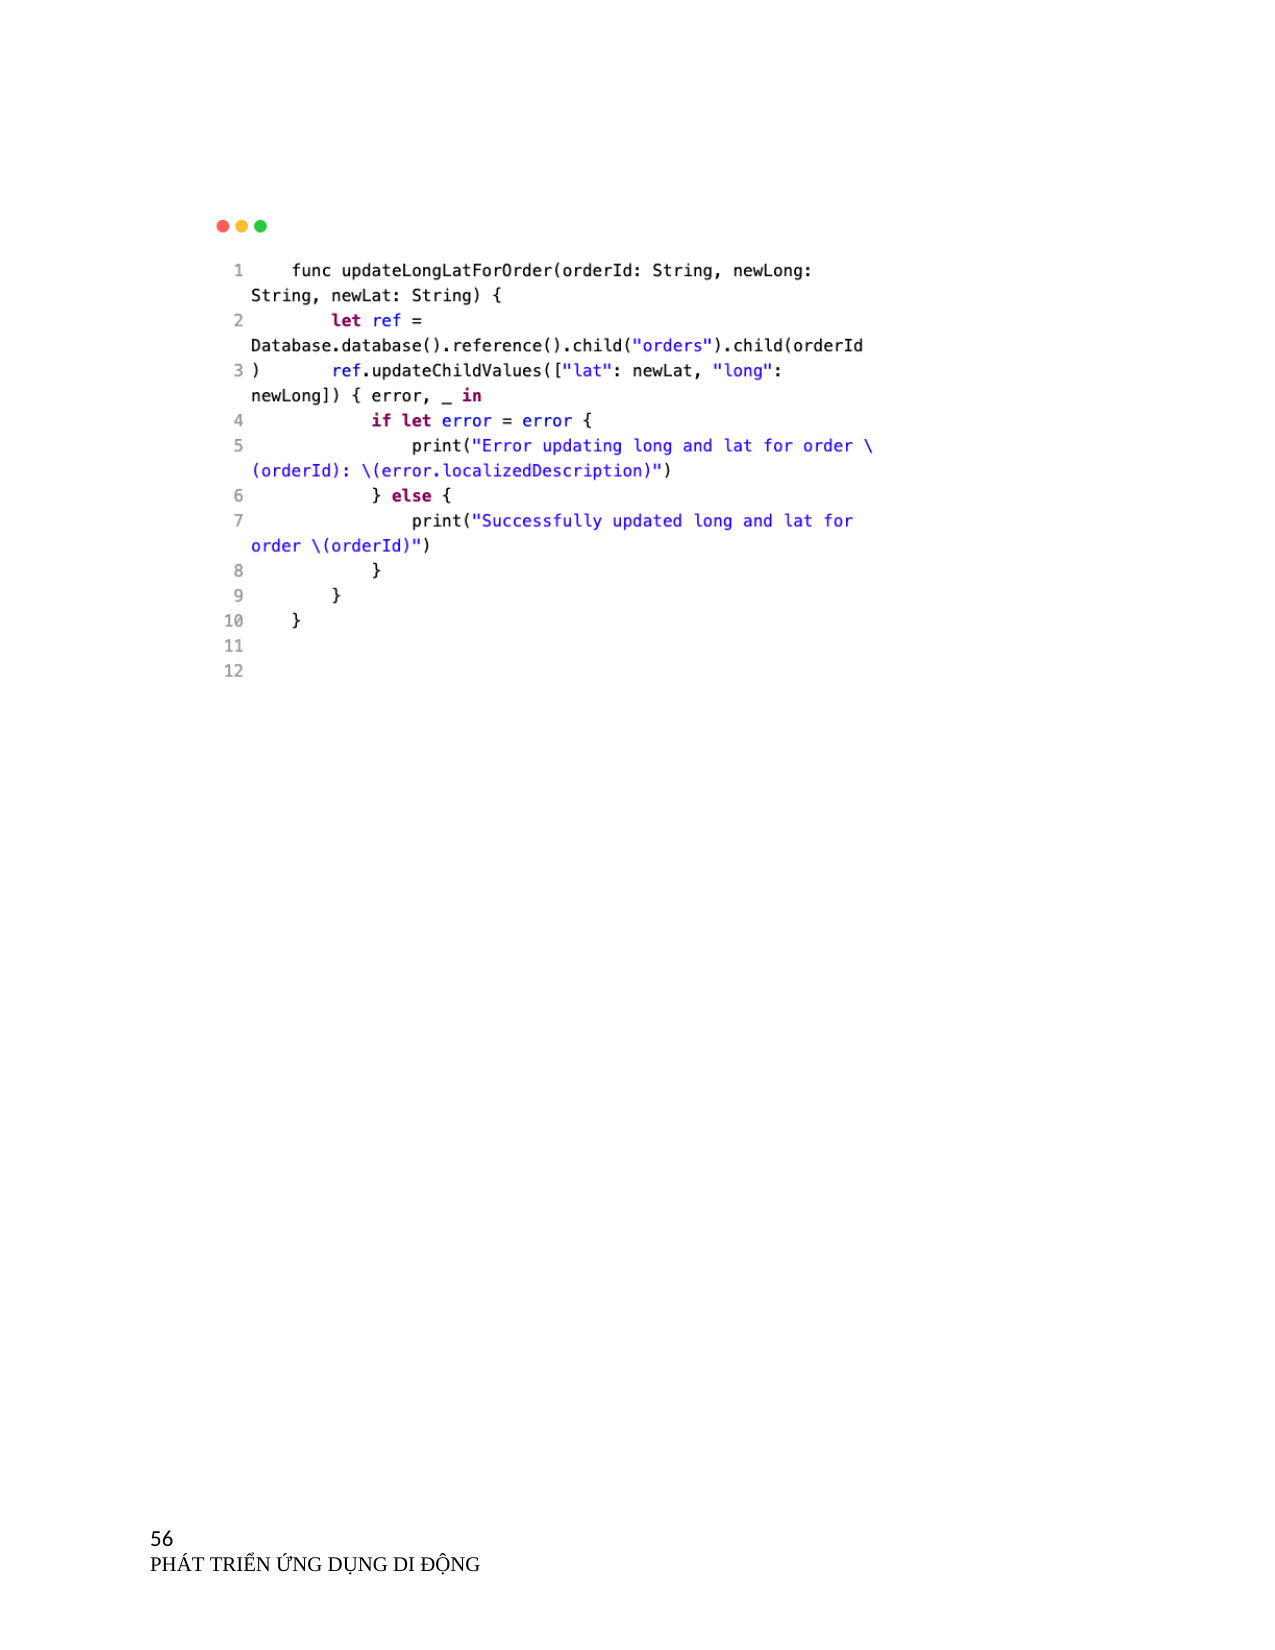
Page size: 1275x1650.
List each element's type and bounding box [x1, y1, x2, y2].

picture [150, 150, 944, 755]
